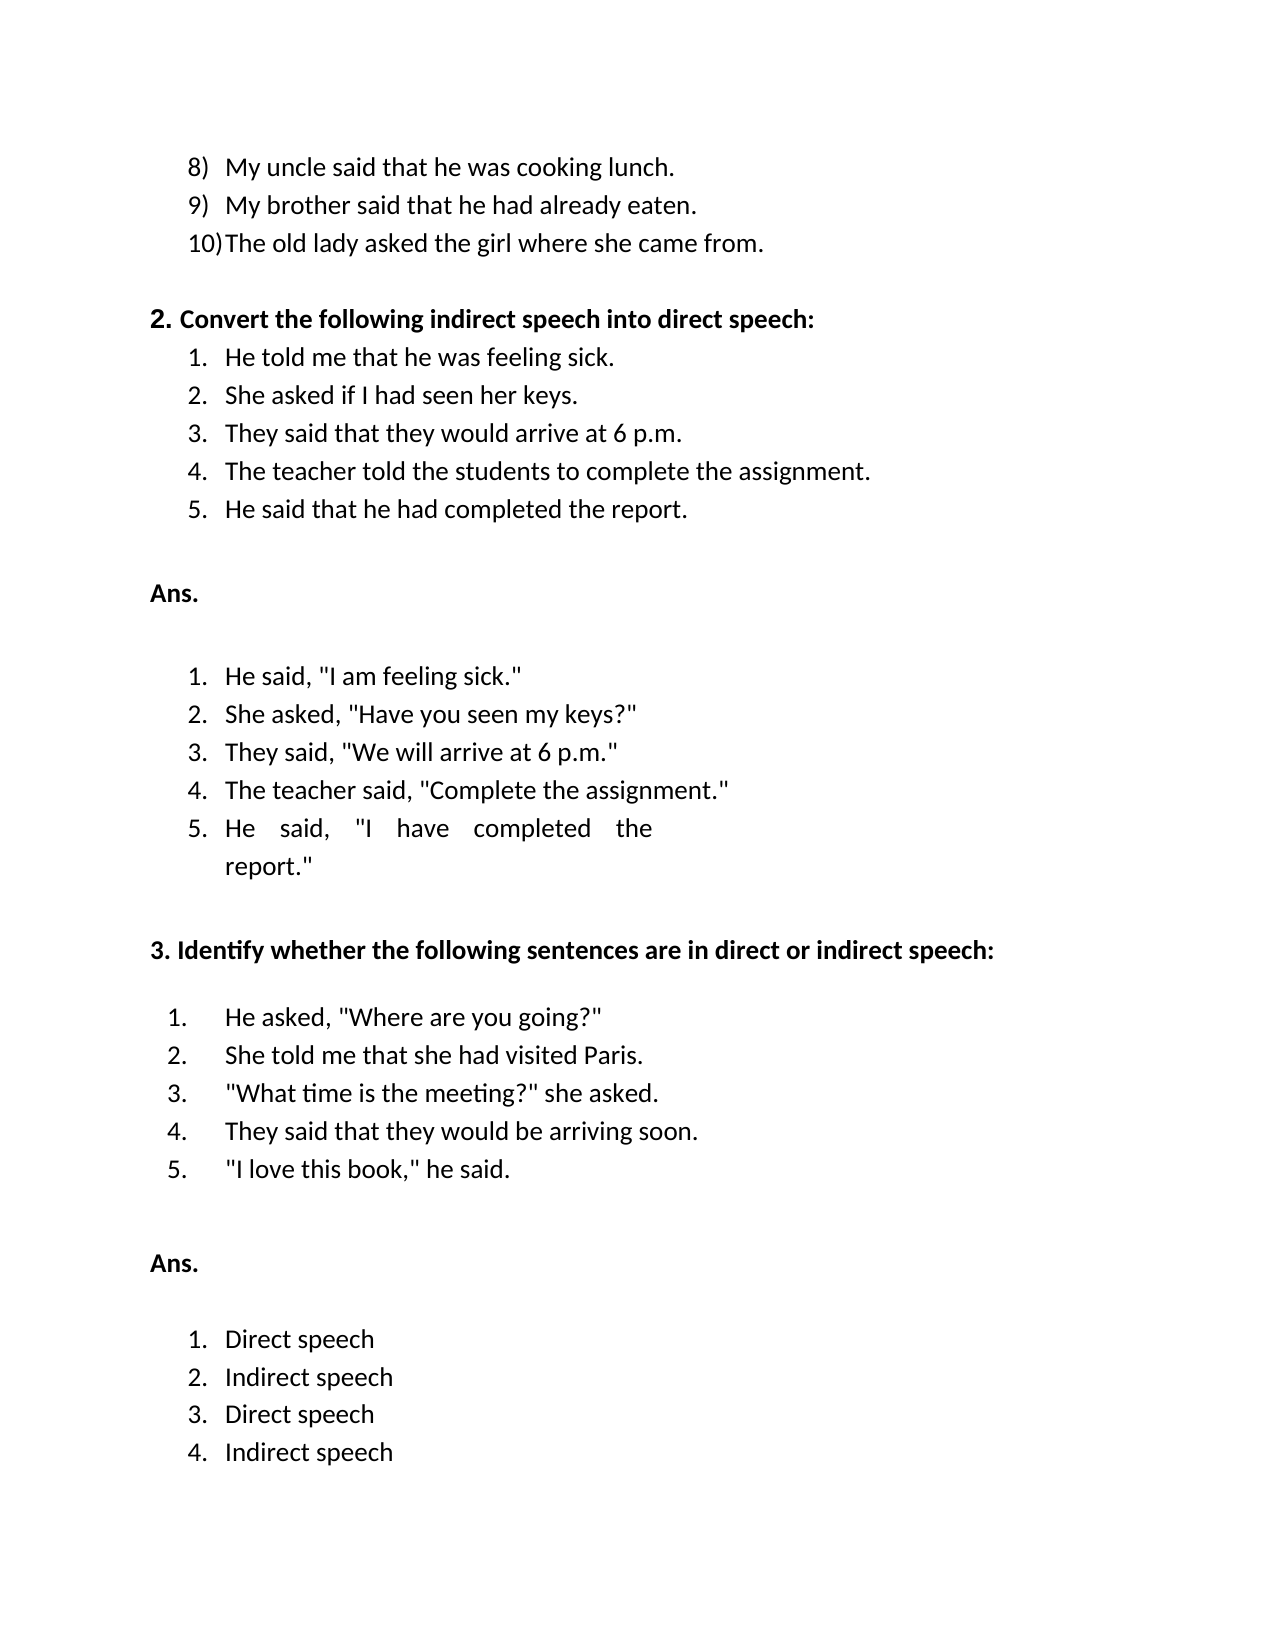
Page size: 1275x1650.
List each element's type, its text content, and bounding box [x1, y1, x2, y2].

list "I love this book," he said. [187, 1152, 1125, 1185]
list Direct speech [187, 1398, 1125, 1431]
list The teacher told the students to complete the assignment. [187, 454, 1125, 487]
list The old lady asked the girl where she came from. [187, 226, 1125, 259]
list They said that they would arrive at 6 p.m. [187, 416, 1125, 449]
list They said that they would be arriving soon. [187, 1114, 1125, 1147]
text Ans. [150, 1246, 1125, 1279]
subtitle Convert the following indirect speech into direct speech: [150, 302, 1125, 335]
text Ans. [150, 576, 1125, 609]
list He asked, "Where are you going?" [187, 1000, 1125, 1033]
list She asked, "Have you seen my keys?" [187, 697, 1125, 730]
list They said, "We will arrive at 6 p.m." [187, 735, 1125, 768]
list He said, "I am feeling sick." [187, 659, 1125, 692]
list He said, "I have completed the report." [187, 811, 653, 882]
list She asked if I had seen her keys. [187, 378, 1125, 411]
list He told me that he was feeling sick. [187, 340, 1125, 373]
list "What time is the meeting?" she asked. [187, 1076, 1125, 1109]
list She told me that she had visited Paris. [187, 1038, 1125, 1071]
list My brother said that he had already eaten. [187, 188, 1125, 221]
list Indirect speech [187, 1360, 1125, 1393]
list Direct speech [187, 1322, 1125, 1355]
list Indirect speech [187, 1436, 1125, 1469]
list He said that he had completed the report. [187, 492, 1125, 525]
list The teacher said, "Complete the assignment." [187, 773, 1125, 806]
text 3. Identify whether the following sentences are in direct or indirect speech: [150, 933, 1125, 966]
list My uncle said that he was cooking lunch. [187, 150, 1125, 183]
